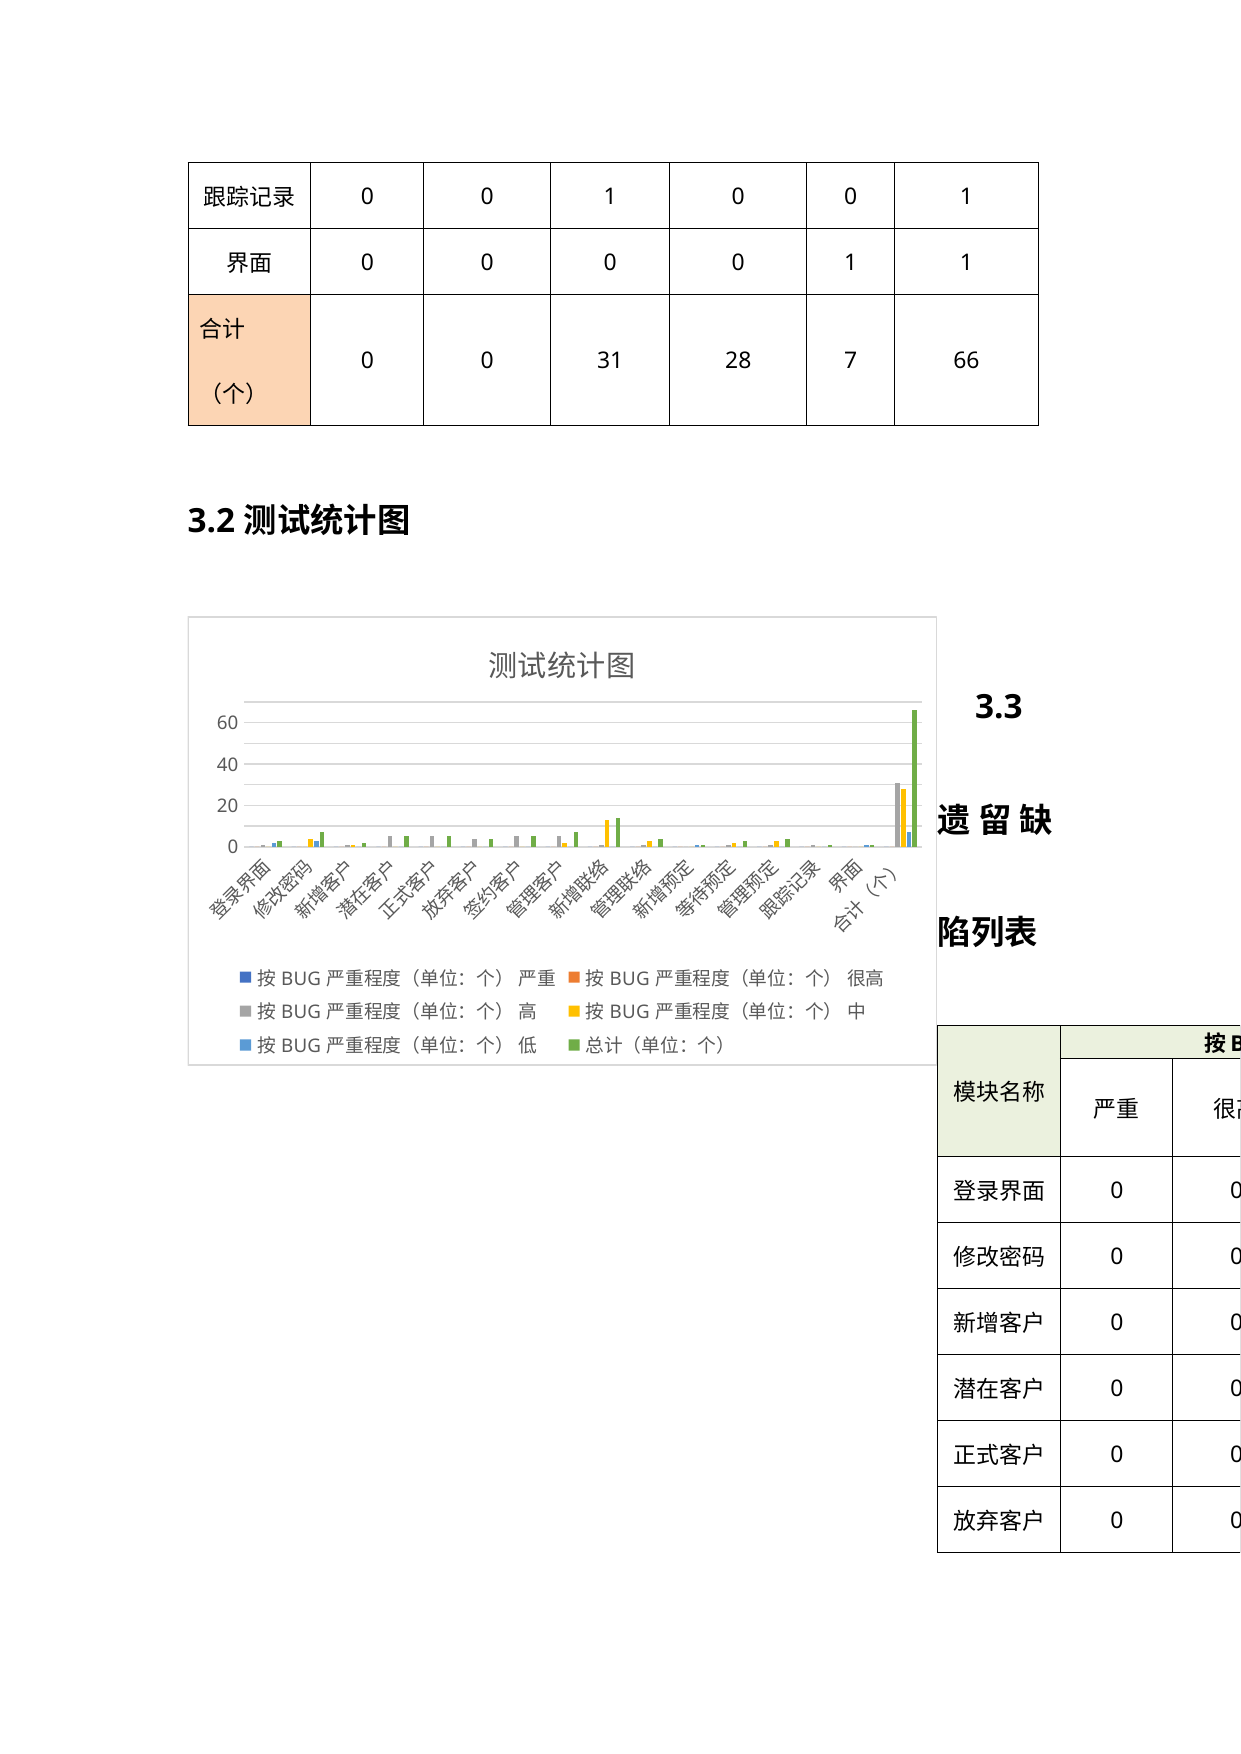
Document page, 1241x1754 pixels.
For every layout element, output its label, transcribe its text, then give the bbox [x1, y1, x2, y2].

table_cell 正式客户 [938, 1421, 1060, 1486]
table_cell 0 [424, 163, 550, 228]
table_cell 登录界面 [938, 1157, 1060, 1222]
table_cell 28 [670, 295, 806, 425]
table_cell 0 [1061, 1421, 1172, 1486]
table_cell 1 [895, 163, 1038, 228]
table_cell 1 [895, 229, 1038, 294]
table_cell 0 [1173, 1421, 1240, 1486]
table_cell 界面 [189, 229, 310, 294]
table_cell 0 [551, 229, 669, 294]
table_cell 合计（个） [189, 295, 310, 425]
table_cell 0 [1173, 1487, 1240, 1552]
table_cell 7 [807, 295, 894, 425]
table_cell 0 [670, 163, 806, 228]
table_cell 潜在客户 [938, 1355, 1060, 1420]
table_cell 0 [1061, 1487, 1172, 1552]
table_cell 放弃客户 [938, 1487, 1060, 1552]
table_cell 1 [807, 229, 894, 294]
subtitle 3.2 测试统计图 [187, 486, 1053, 551]
table_cell 0 [311, 229, 423, 294]
table_cell 0 [1061, 1355, 1172, 1420]
table_cell 很高 [1173, 1059, 1240, 1156]
table_cell 66 [895, 295, 1038, 425]
table_cell 0 [807, 163, 894, 228]
table_cell 0 [1173, 1289, 1240, 1354]
table_cell 严重 [1061, 1059, 1172, 1156]
table_cell 0 [1173, 1223, 1240, 1288]
table_cell 0 [1173, 1355, 1240, 1420]
table_cell 0 [424, 295, 550, 425]
table_cell 0 [1061, 1157, 1172, 1222]
table_header 按BUG严重程度（单位：个） [1061, 1026, 1240, 1058]
table_cell 修改密码 [938, 1223, 1060, 1288]
table_header 模块名称 [938, 1026, 1060, 1156]
table_cell 1 [551, 163, 669, 228]
table_cell 0 [670, 229, 806, 294]
table_cell 31 [551, 295, 669, 425]
table_cell 0 [1061, 1289, 1172, 1354]
table_cell 0 [1173, 1157, 1240, 1222]
subtitle 3.3 遗留缺陷列表 [937, 673, 1053, 962]
table_cell 0 [311, 163, 423, 228]
table_cell 新增客户 [938, 1289, 1060, 1354]
table_cell 跟踪记录 [189, 163, 310, 228]
table_cell 0 [424, 229, 550, 294]
table_cell 0 [311, 295, 423, 425]
table_cell 0 [1061, 1223, 1172, 1288]
